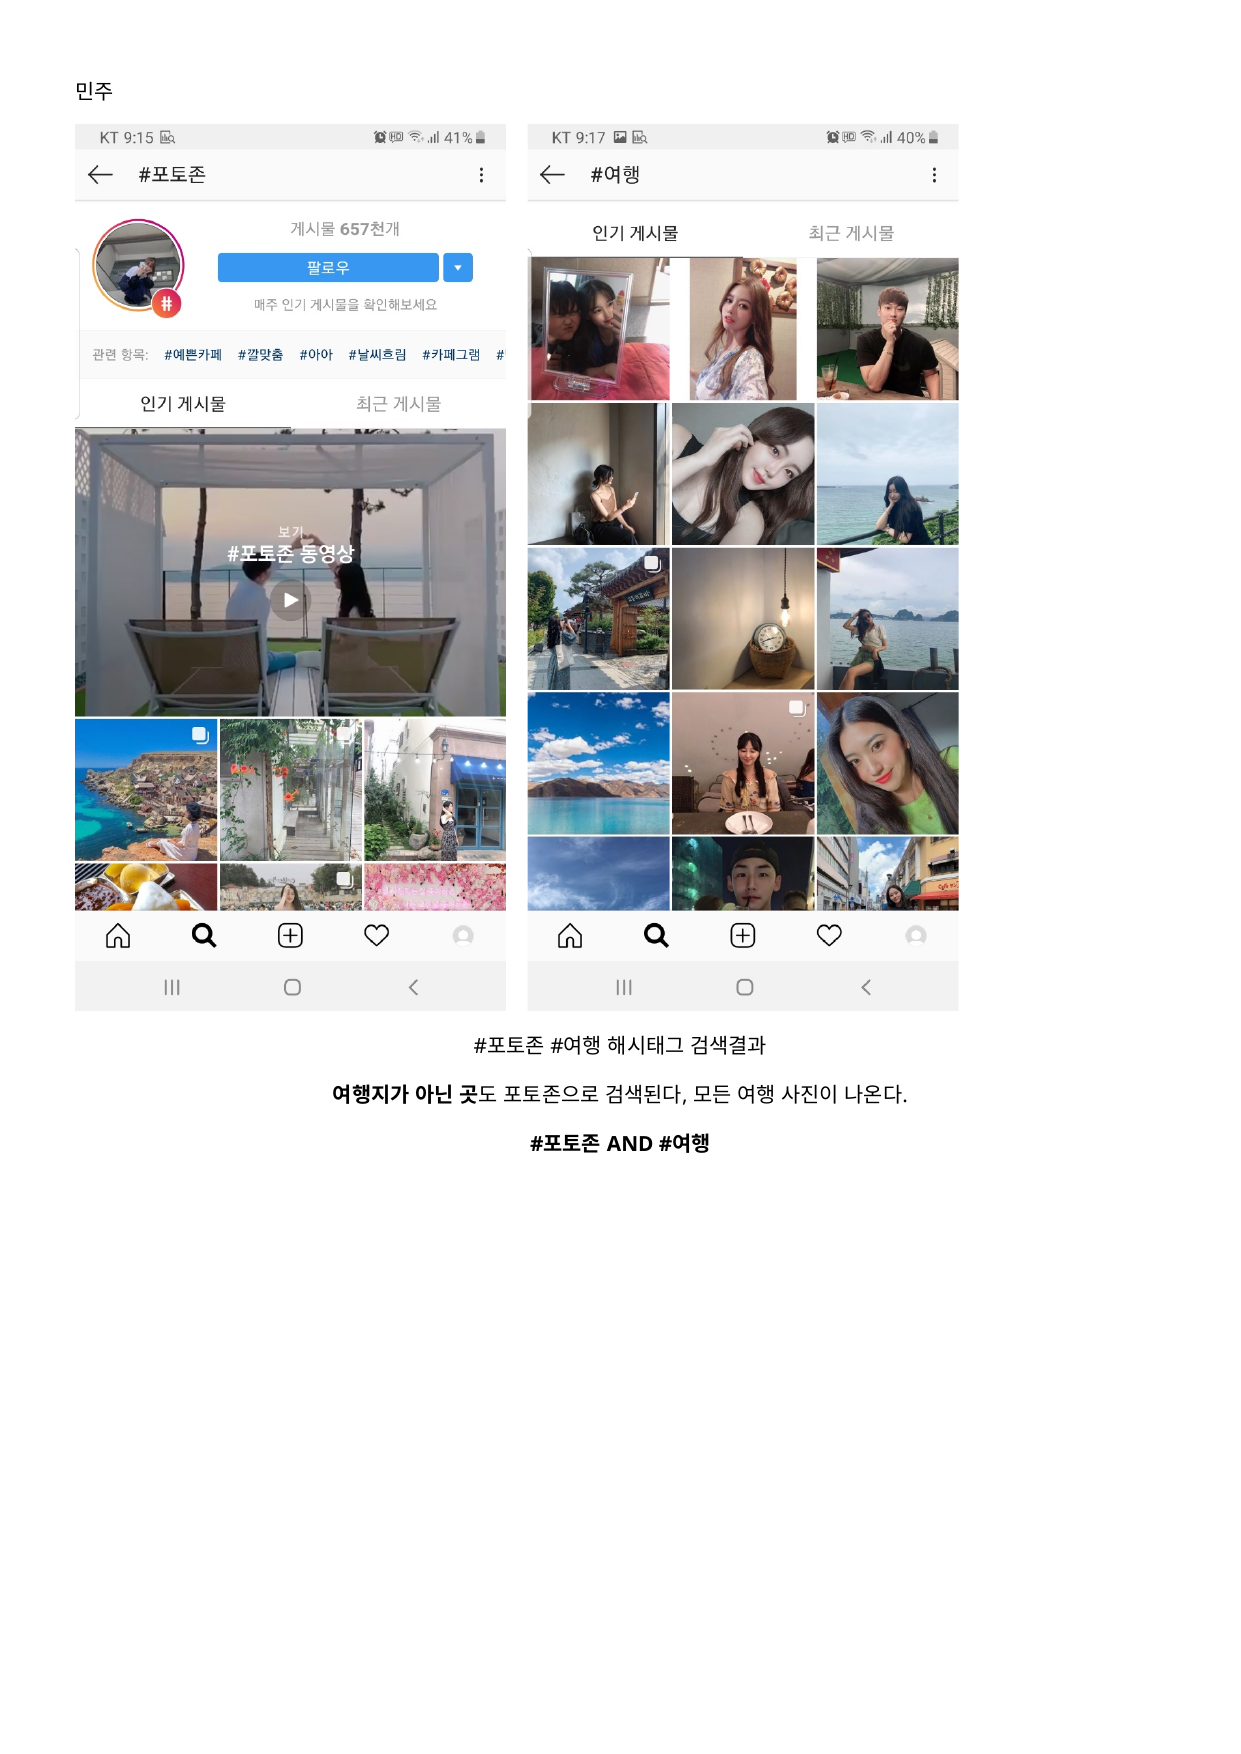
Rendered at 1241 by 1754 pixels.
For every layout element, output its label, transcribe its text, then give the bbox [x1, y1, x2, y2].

text 여행지가 아닌 곳도 포토존으로 검색된다, 모든 여행 사진이 나온다. [75, 1078, 1165, 1109]
picture [527, 124, 959, 1011]
text #포토존 AND #여행 [75, 1128, 1165, 1158]
text 민주 [75, 75, 1165, 105]
text #포토존 #여행 해시태그 검색결과 [75, 1029, 1165, 1059]
picture [75, 124, 506, 1011]
